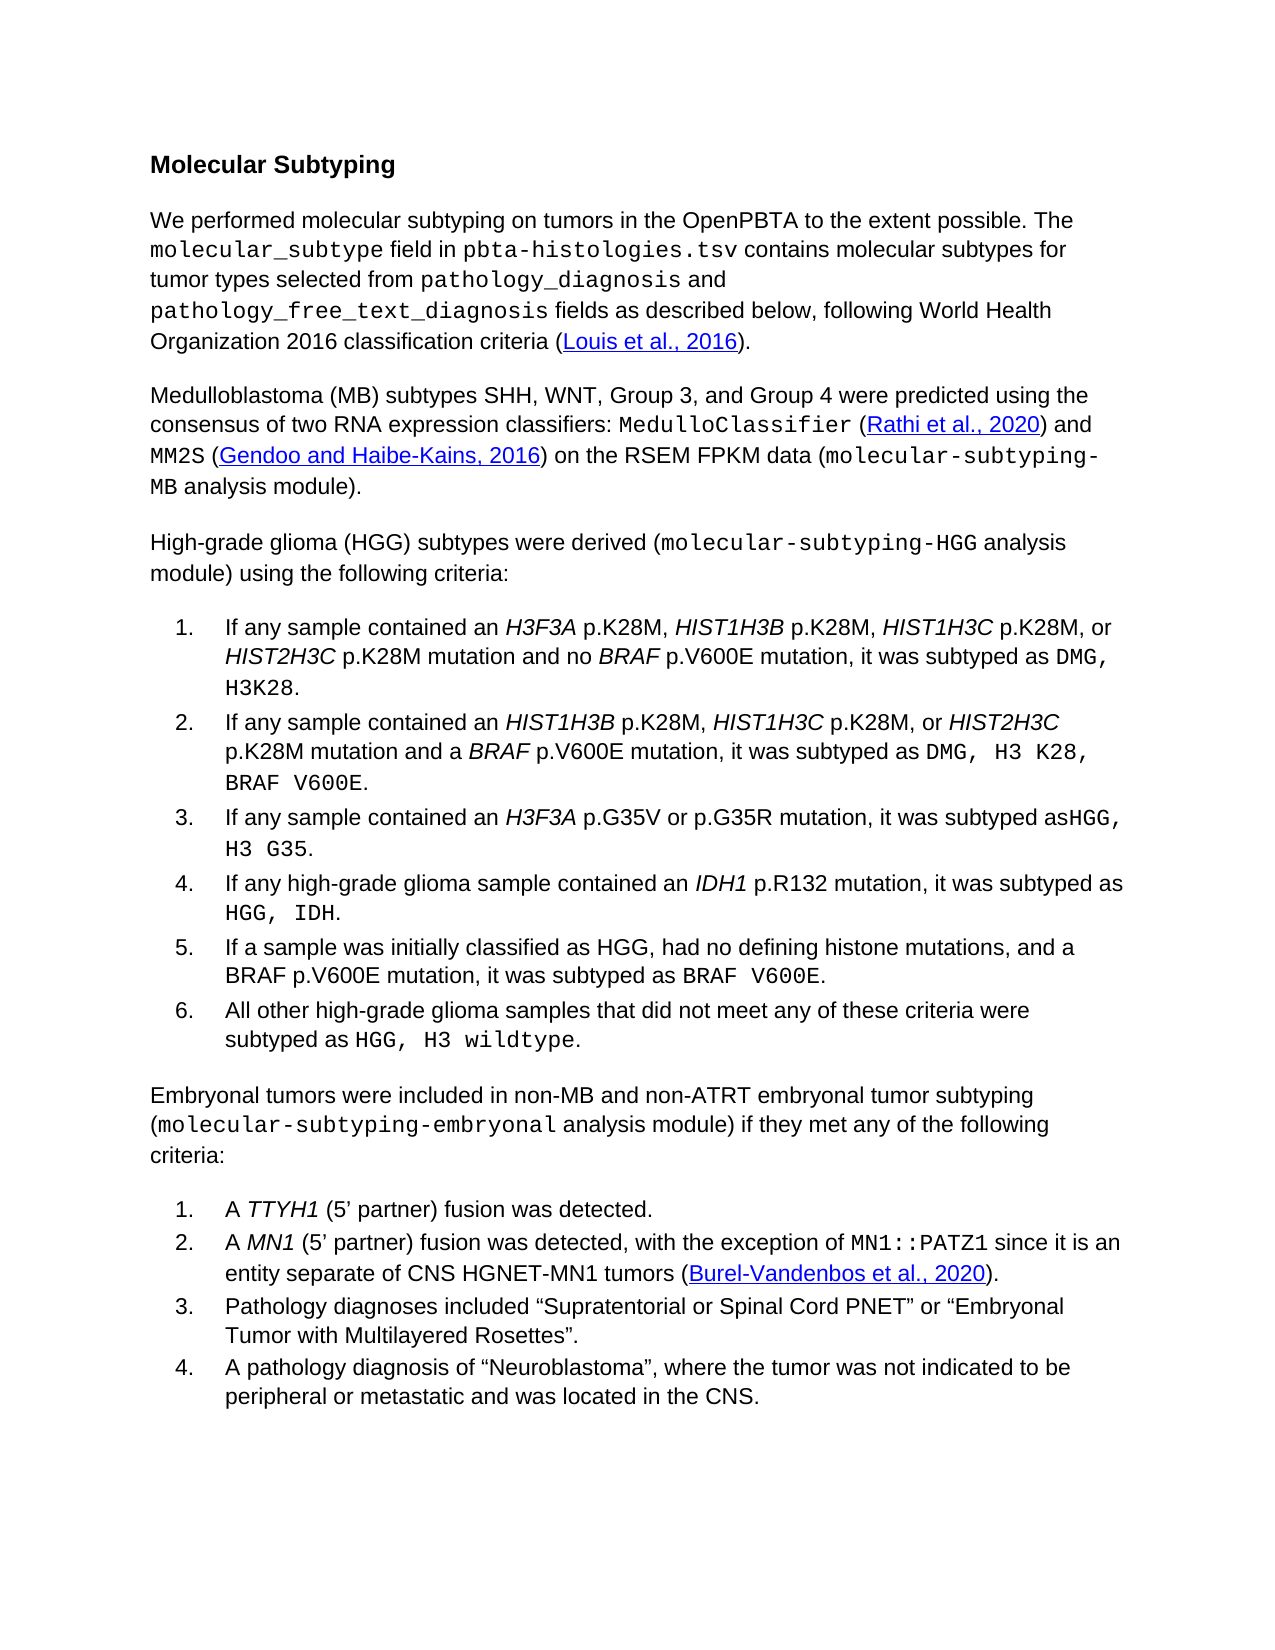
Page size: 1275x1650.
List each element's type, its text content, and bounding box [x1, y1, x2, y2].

subtitle Molecular Subtyping [150, 150, 1125, 179]
list If any sample contained an HIST1H3B p.K28M, HIST1H3C p.K28M, or HIST2H3C p.K28M mutation and a BRAF p.V600E mutation, it was subtyped as DMG, H3 K28, BRAF V600E. [175, 709, 1125, 797]
list A pathology diagnosis of “Neuroblastoma”, where the tumor was not indicated to be peripheral or metastatic and was located in the CNS. [175, 1354, 1125, 1409]
text Embryonal tumors were included in non-MB and non-ATRT embryonal tumor subtyping (molecular-subtyping-embryonal analysis module) if they met any of the following criteria: [150, 1082, 1125, 1169]
list A MN1 (5’ partner) fusion was detected, with the exception of MN1::PATZ1 since it is an entity separate of CNS HGNET-MN1 tumors (Burel‐Vandenbos et al., 2020). [175, 1229, 1125, 1286]
list If any high-grade glioma sample contained an IDH1 p.R132 mutation, it was subtyped as HGG, IDH. [175, 869, 1125, 927]
list If any sample contained an H3F3A p.G35V or p.G35R mutation, it was subtyped asHGG, H3 G35. [175, 804, 1125, 863]
list If any sample contained an H3F3A p.K28M, HIST1H3B p.K28M, HIST1H3C p.K28M, or HIST2H3C p.K28M mutation and no BRAF p.V600E mutation, it was subtyped as DMG, H3K28. [175, 614, 1125, 702]
text High-grade glioma (HGG) subtypes were derived (molecular-subtyping-HGG analysis module) using the following criteria: [150, 529, 1125, 587]
list If a sample was initially classified as HGG, had no defining histone mutations, and a BRAF p.V600E mutation, it was subtyped as BRAF V600E. [175, 933, 1125, 991]
list A TTYH1 (5’ partner) fusion was detected. [175, 1196, 1125, 1223]
list All other high-grade glioma samples that did not meet any of these criteria were subtyped as HGG, H3 wildtype. [175, 997, 1125, 1054]
list Pathology diagnoses included “Supratentorial or Spinal Cord PNET” or “Embryonal Tumor with Multilayered Rosettes”. [175, 1293, 1125, 1348]
text We performed molecular subtyping on tumors in the OpenPBTA to the extent possible. The molecular_subtype field in pbta-histologies.tsv contains molecular subtypes for tumor types selected from pathology_diagnosis and pathology_free_text_diagnosis fields as described below, following World Health Organization 2016 classification criteria (Louis et al., 2016). [150, 207, 1125, 355]
text Medulloblastoma (MB) subtypes SHH, WNT, Group 3, and Group 4 were predicted using the consensus of two RNA expression classifiers: MedulloClassifier (Rathi et al., 2020) and MM2S (Gendoo and Haibe-Kains, 2016) on the RSEM FPKM data (molecular-subtyping-MB analysis module). [150, 382, 1125, 501]
